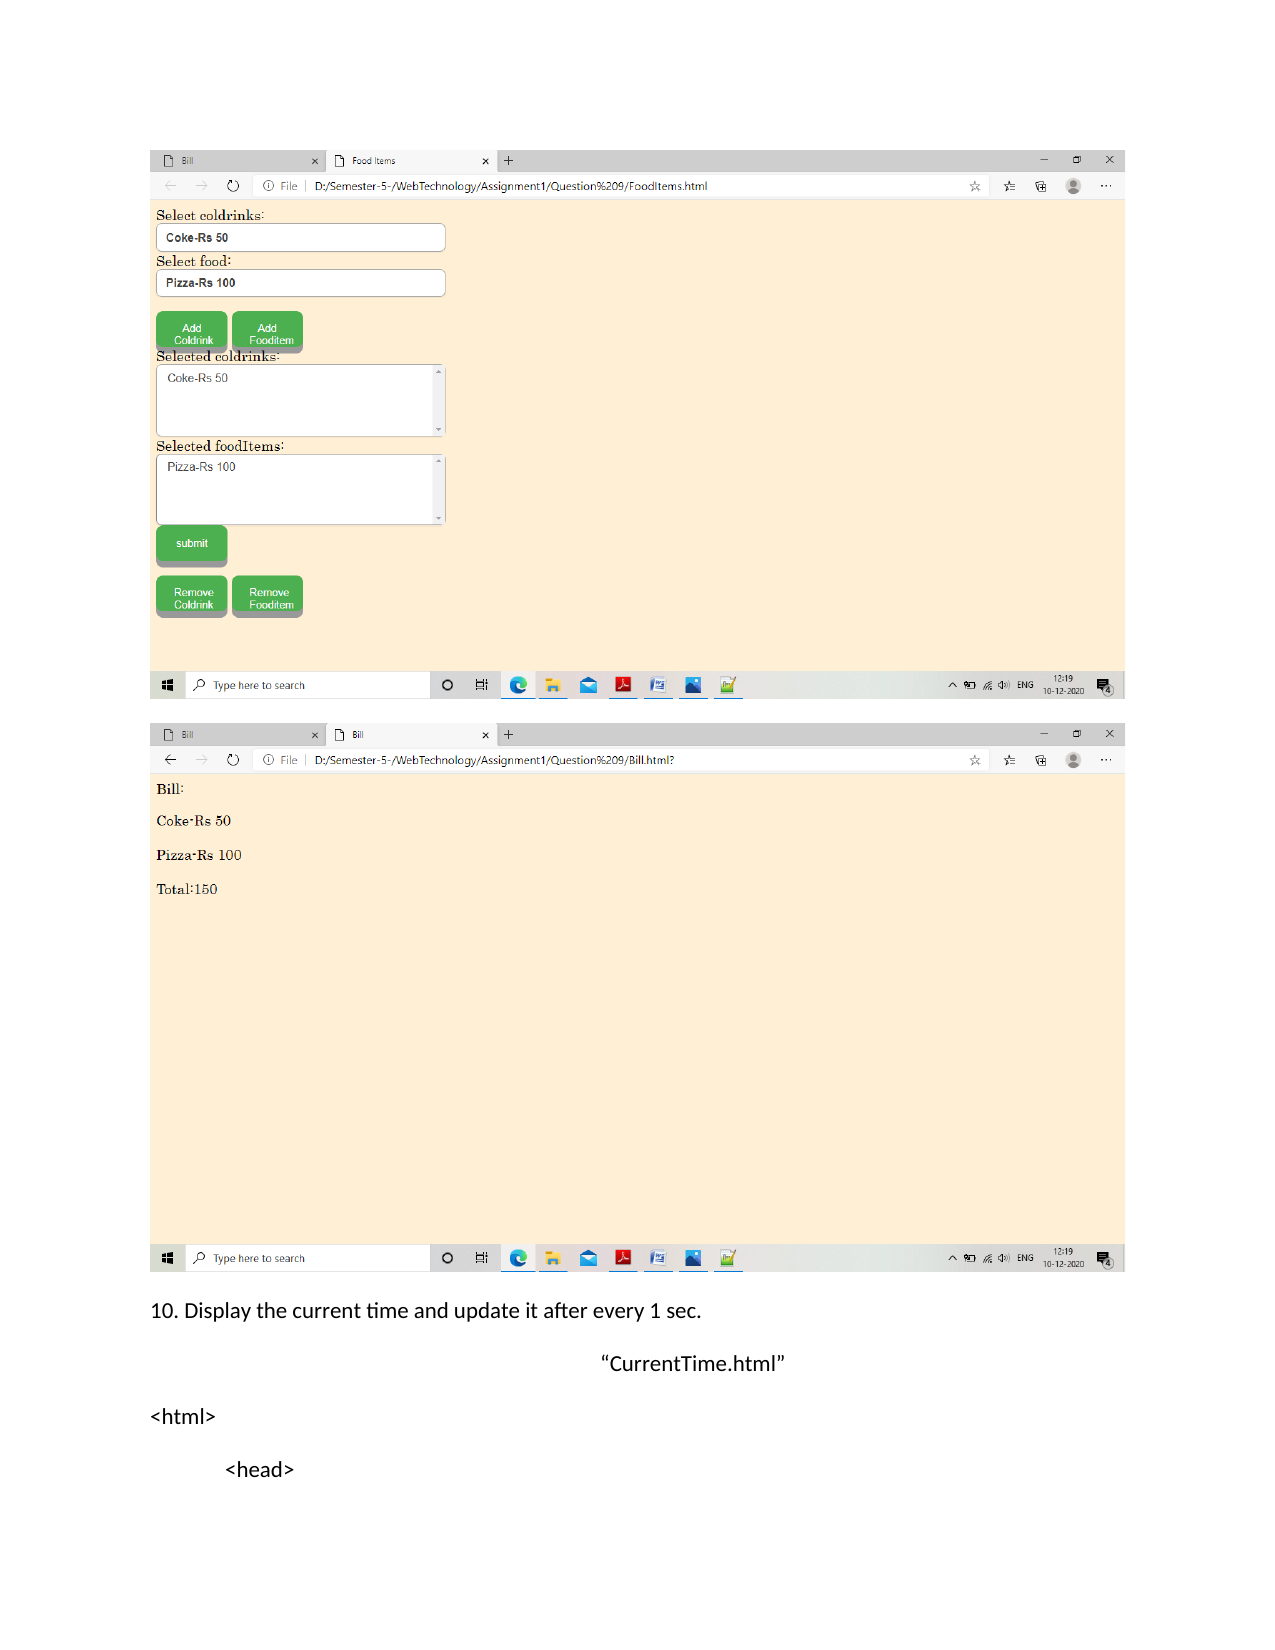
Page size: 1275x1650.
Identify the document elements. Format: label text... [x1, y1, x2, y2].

text “CurrentTime.html” [150, 1349, 1125, 1377]
picture [150, 150, 1125, 699]
picture [150, 723, 1125, 1272]
text <head> [150, 1456, 1125, 1483]
text <html> [150, 1402, 1125, 1431]
text 10. Display the current time and update it after every 1 sec. [150, 1296, 1125, 1324]
